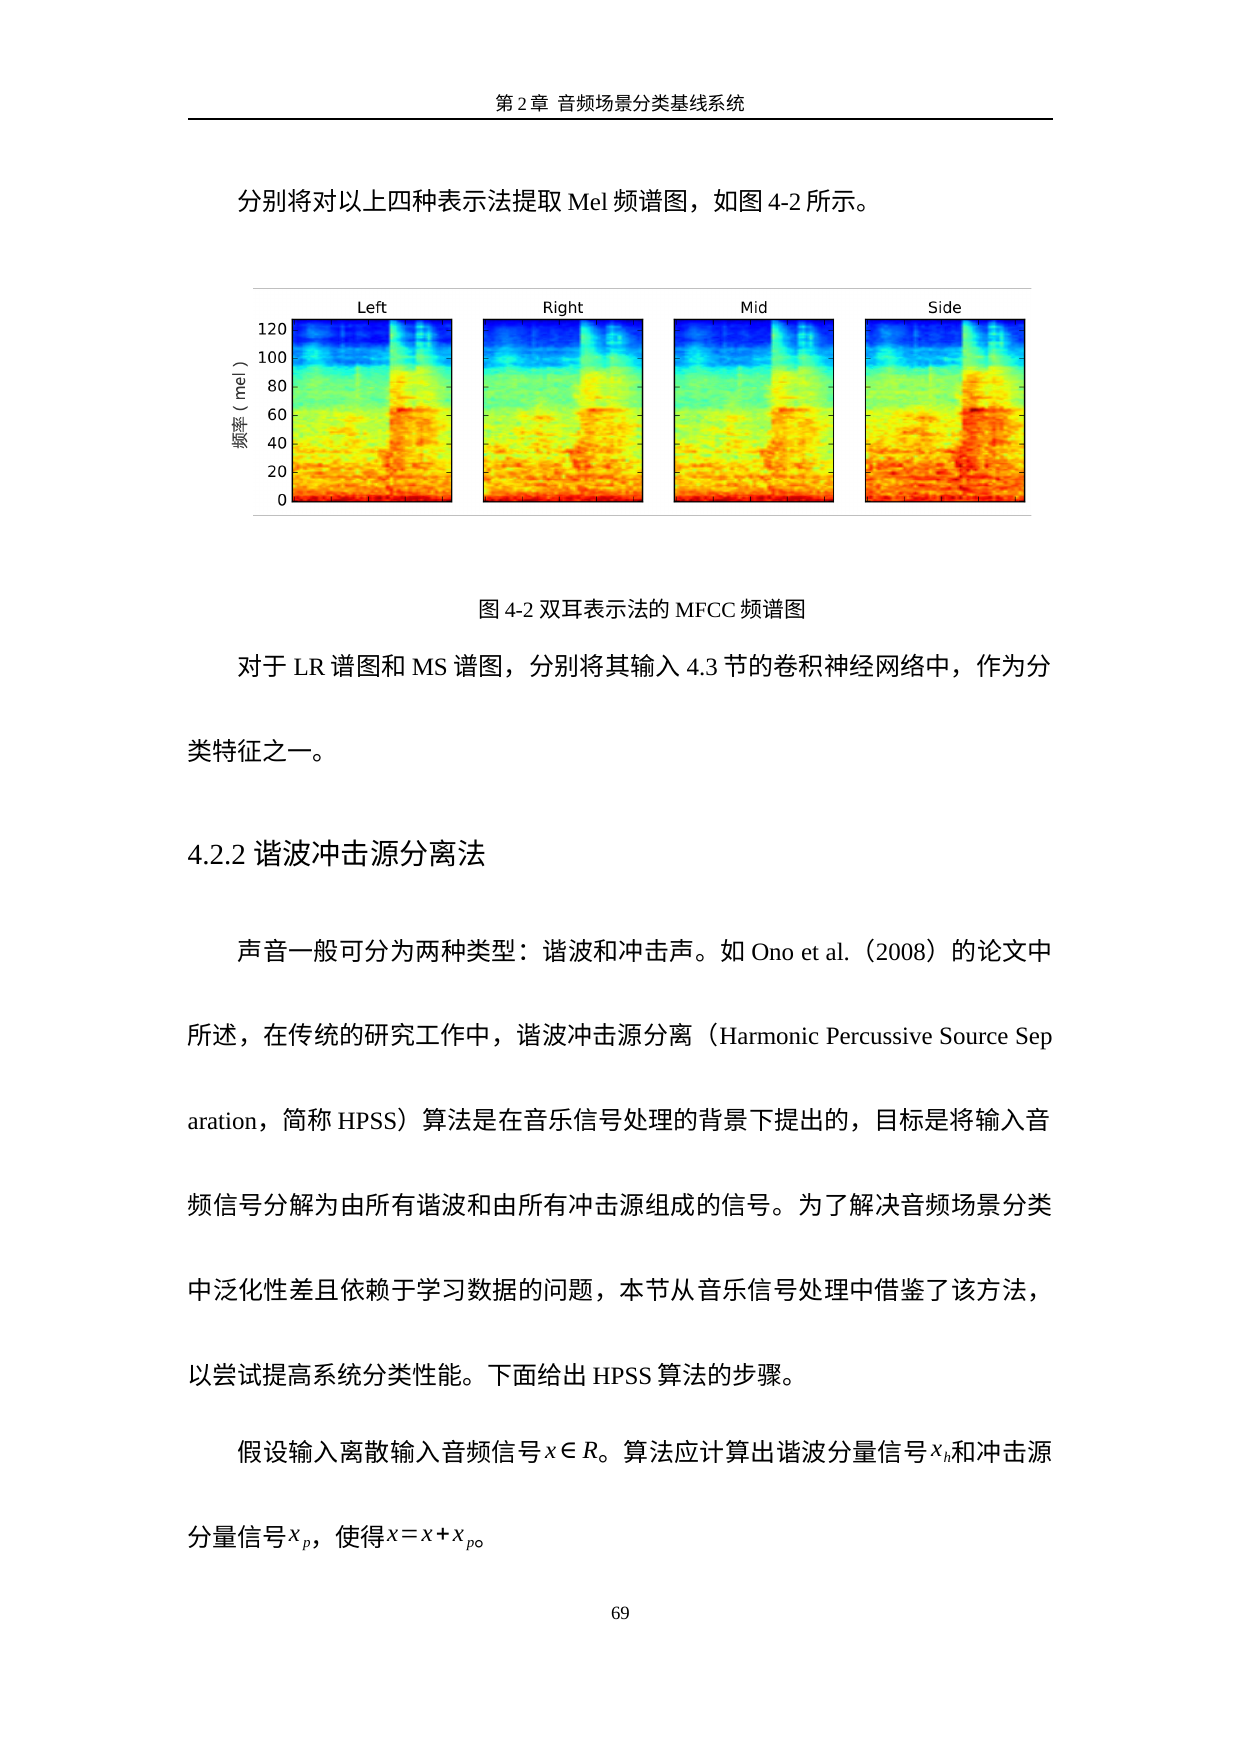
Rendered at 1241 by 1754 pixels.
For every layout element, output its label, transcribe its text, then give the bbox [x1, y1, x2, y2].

text 对于LR谱图和MS谱图，分别将其输入4.3节的卷积神经网络中，作为分类特征之一。 [187, 631, 1053, 784]
subtitle 图4-2 双耳表示法的MFCC频谱图 [187, 591, 1053, 625]
subtitle 4.2.2 谐波冲击源分离法 [187, 818, 1053, 886]
text 假设输入离散输入音频信号。算法应计算出谐波分量信号和冲击源分量信号，使得。 [187, 1417, 1053, 1569]
picture [208, 267, 1032, 543]
text 声音一般可分为两种类型：谐波和冲击声。如Ono et al.（2008）的论文中所述，在传统的研究工作中，谐波冲击源分离（Harmonic Percussive Source Separation，简称HPSS）算法是在音乐信号处理的背景下提出的，目标是将输入音频信号分解为由所有谐波和由所有冲击源组成的信号。为了解决音频场景分类中泛化性差且依赖于学习数据的问题，本节从音乐信号处理中借鉴了该方法，以尝试提高系统分类性能。下面给出HPSS算法的步骤。 [187, 915, 1053, 1407]
text 分别将对以上四种表示法提取Mel频谱图，如图4-2所示。 [187, 166, 1053, 233]
